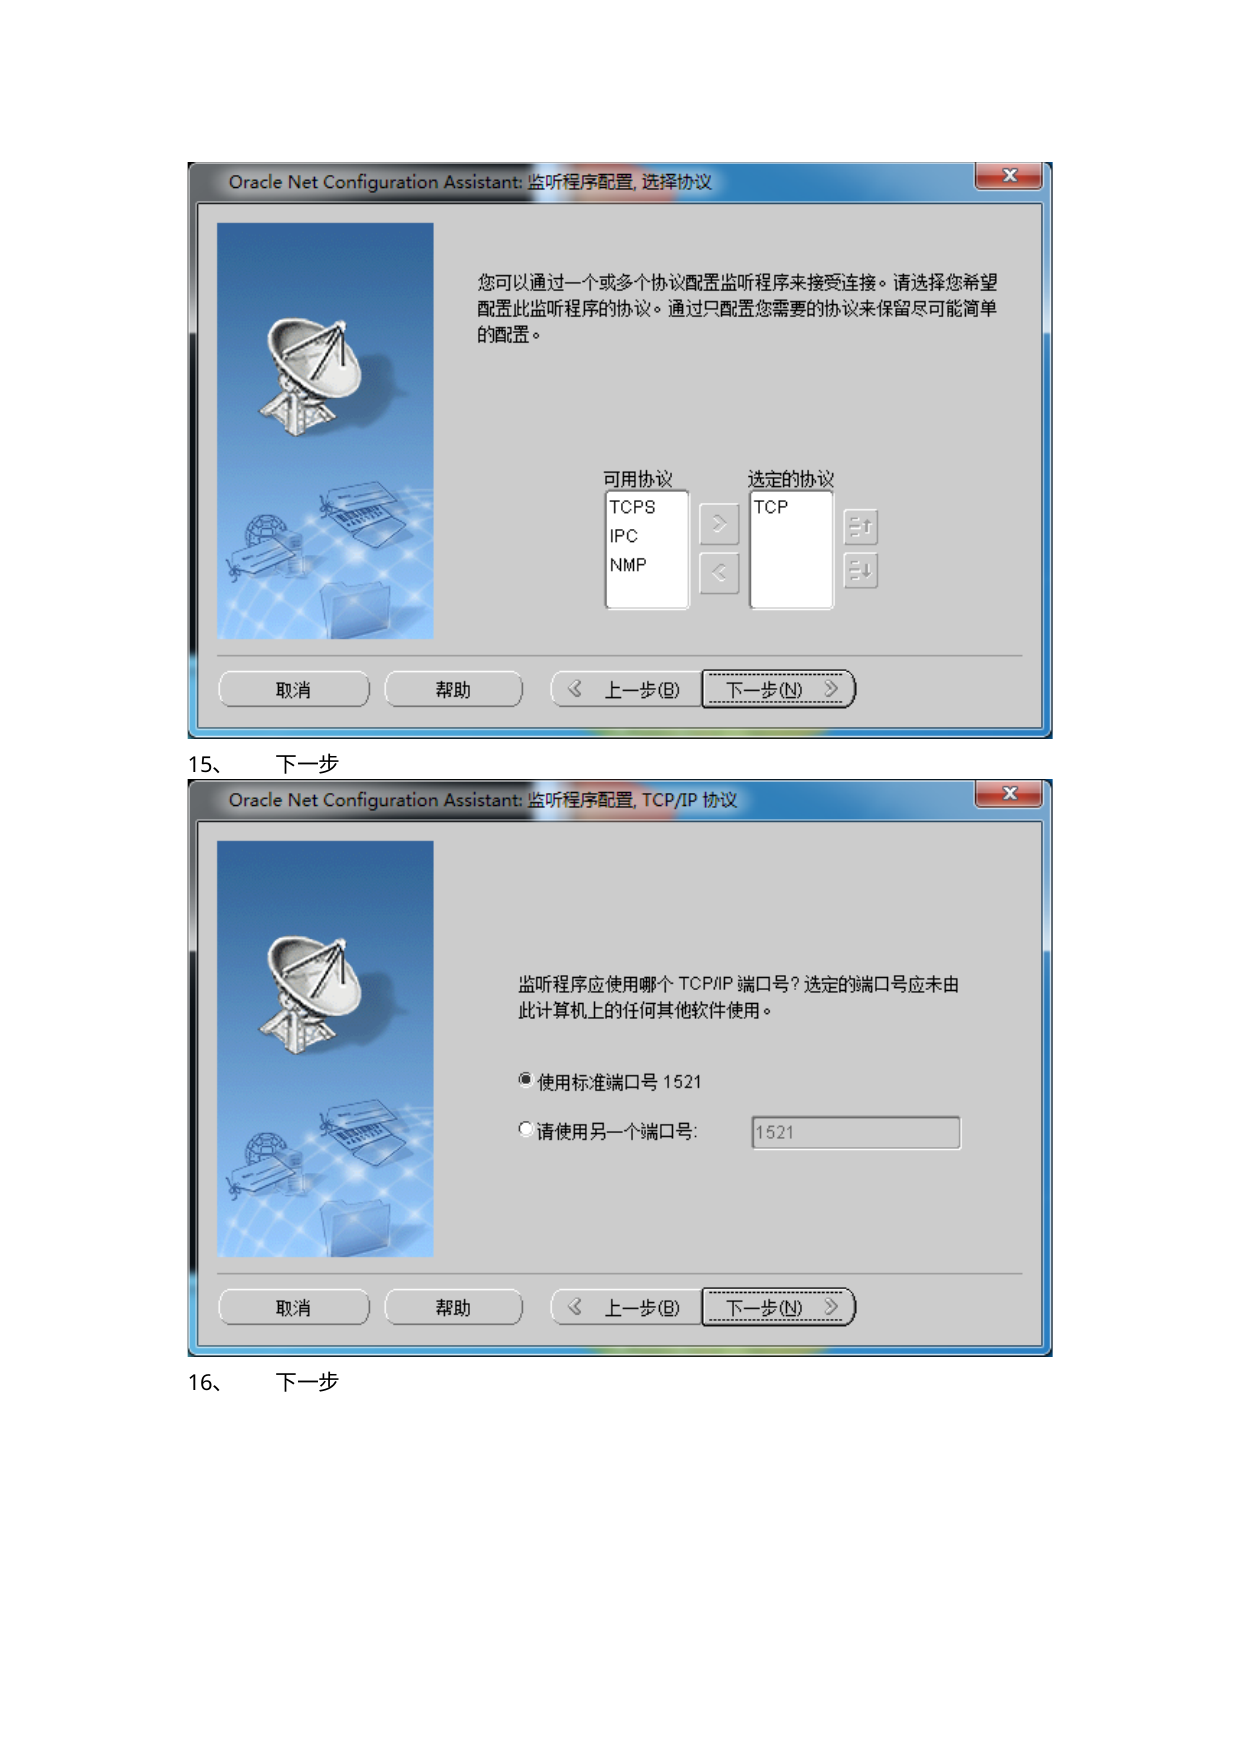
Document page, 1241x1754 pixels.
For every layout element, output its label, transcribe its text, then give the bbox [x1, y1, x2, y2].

list 下一步 [187, 747, 1053, 779]
list 下一步 [187, 1364, 1053, 1397]
picture [187, 779, 1053, 1357]
picture [187, 162, 1053, 739]
